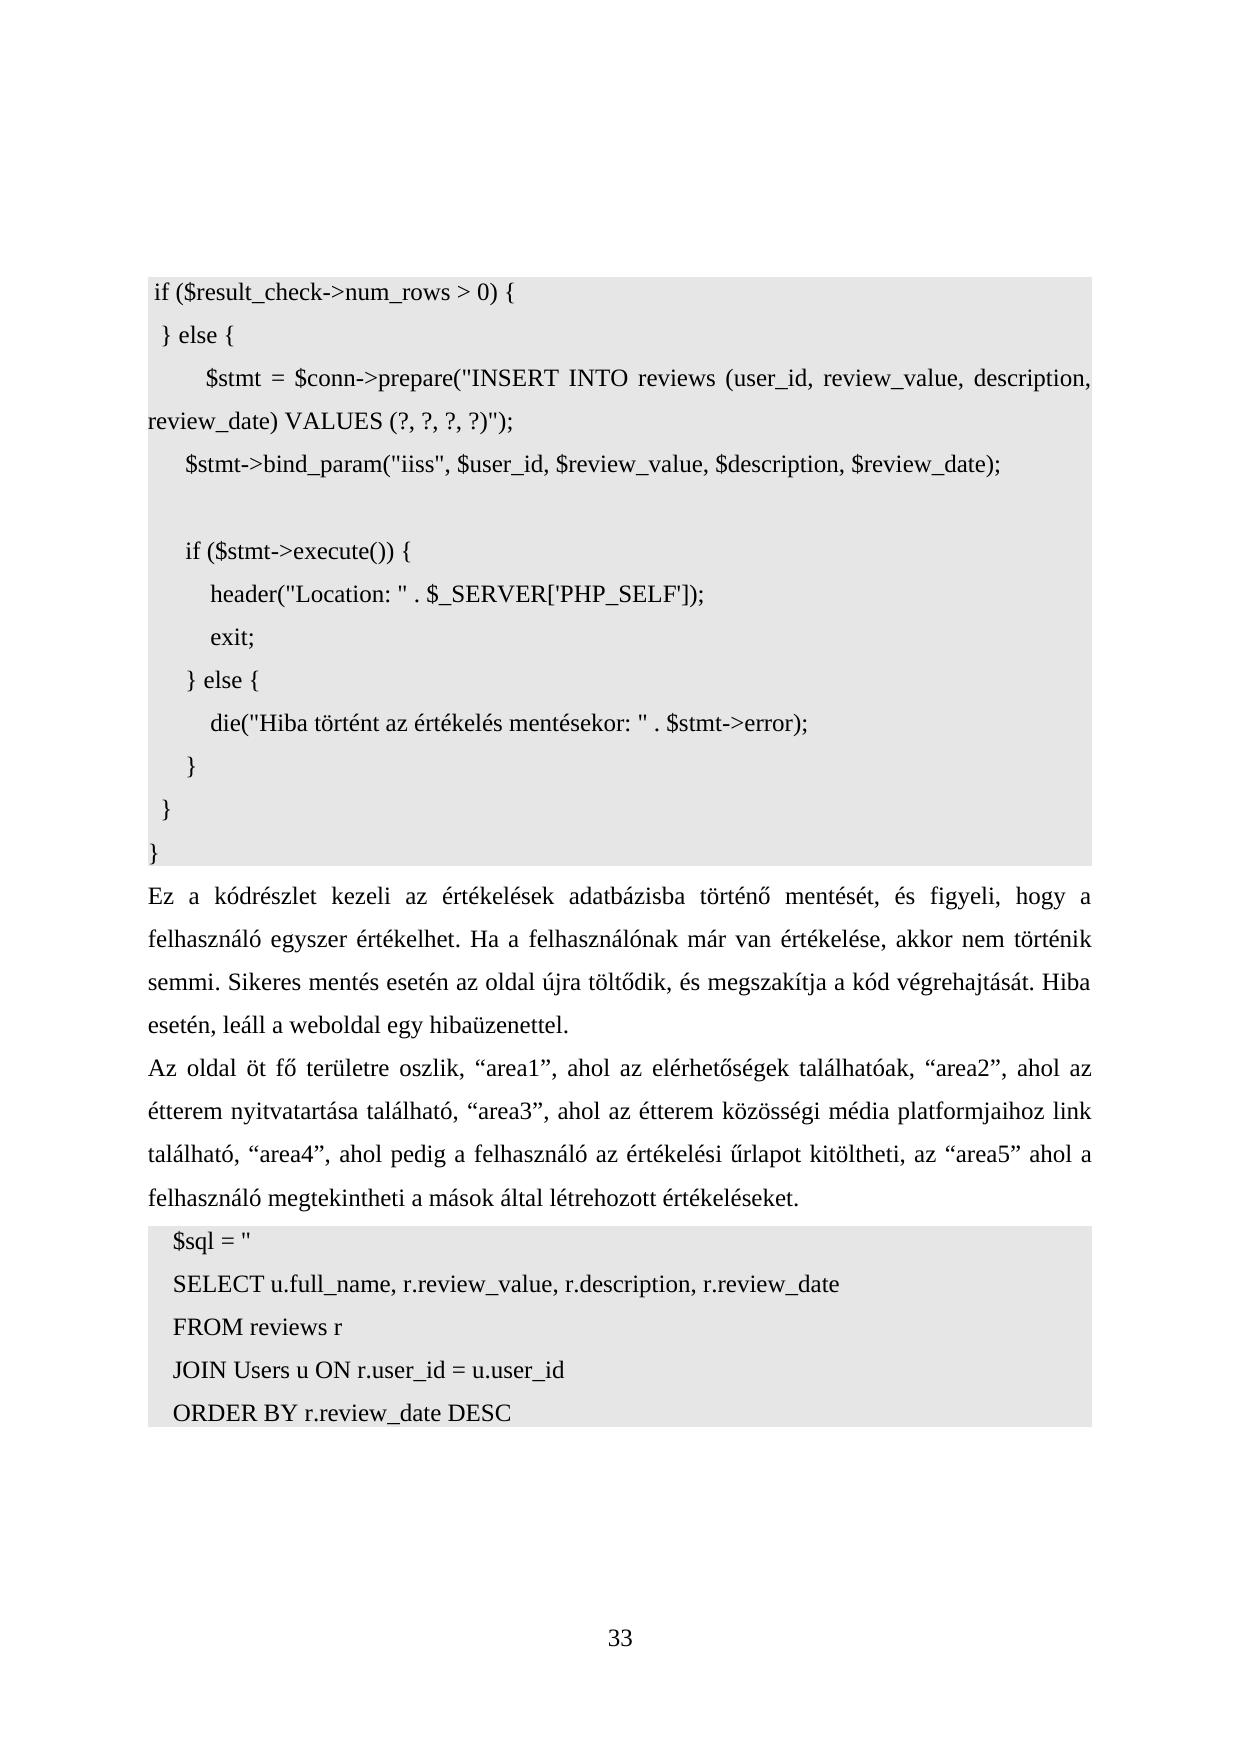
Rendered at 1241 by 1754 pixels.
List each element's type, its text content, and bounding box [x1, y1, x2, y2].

text exit; [148, 622, 1092, 651]
text } else { [148, 320, 1092, 349]
text } else { [148, 665, 1092, 694]
text Ez a kódrészlet kezeli az értékelések adatbázisba történő mentését, és figyeli, hogy a felhasználó egyszer értékelhet. Ha a felhasználónak már van értékelése, akkor nem történik semmi. Sikeres mentés esetén az oldal újra töltődik, és megszakítja a kód végrehajtását. Hiba esetén, leáll a weboldal egy hibaüzenettel. [148, 881, 1092, 1039]
text $stmt->bind_param("iiss", $user_id, $review_value, $description, $review_date); [148, 449, 1092, 478]
text $sql = " [148, 1226, 1092, 1254]
text if ($result_check->num_rows > 0) { [148, 277, 1092, 306]
text FROM reviews r [148, 1312, 1092, 1341]
text } [148, 751, 1092, 780]
text header("Location: " . $_SERVER['PHP_SELF']); [148, 579, 1092, 608]
text } [148, 794, 1092, 823]
text die("Hiba történt az értékelés mentésekor: " . $stmt->error); [148, 708, 1092, 737]
text ORDER BY r.review_date DESC [148, 1398, 1092, 1427]
text if ($stmt->execute()) { [148, 536, 1092, 564]
text SELECT u.full_name, r.review_value, r.description, r.review_date [148, 1269, 1092, 1298]
text } [148, 838, 1092, 866]
text $stmt = $conn->prepare("INSERT INTO reviews (user_id, review_value, description, review_date) VALUES (?, ?, ?, ?)"); [148, 363, 1092, 435]
text Az oldal öt fő területre oszlik, “area1”, ahol az elérhetőségek találhatóak, “area2”, ahol az étterem nyitvatartása található, “area3”, ahol az étterem közösségi média platformjaihoz link található, “area4”, ahol pedig a felhasználó az értékelési űrlapot kitöltheti, az “area5” ahol a felhasználó megtekintheti a mások által létrehozott értékeléseket. [148, 1053, 1092, 1211]
text JOIN Users u ON r.user_id = u.user_id [148, 1355, 1092, 1384]
